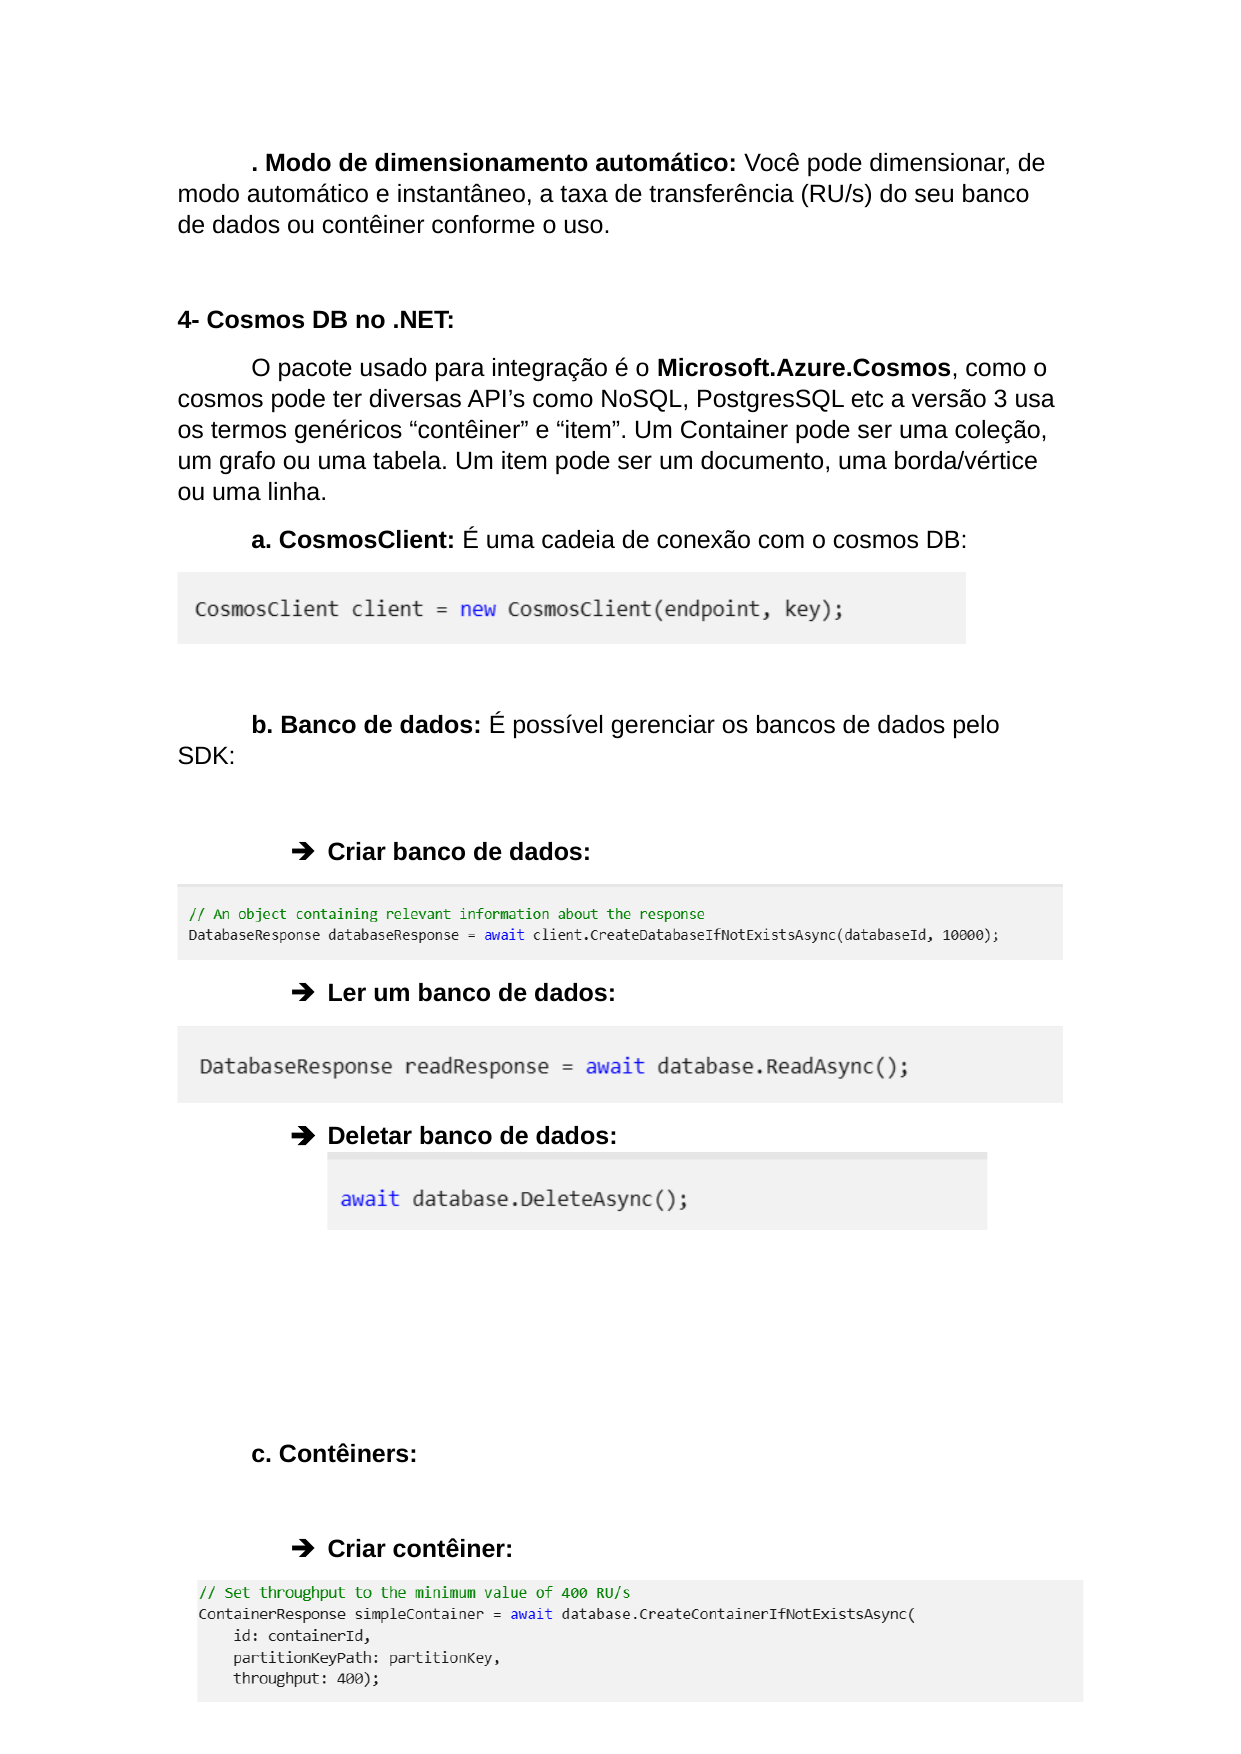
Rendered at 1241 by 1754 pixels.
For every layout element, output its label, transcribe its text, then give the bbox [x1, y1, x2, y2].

picture [177, 884, 1063, 960]
picture [177, 572, 966, 644]
list Ler um banco de dados: [290, 978, 1063, 1007]
text . Modo de dimensionamento automático: Você pode dimensionar, de modo automático e instantâneo, a taxa de transferência (RU/s) do seu banco de dados ou contêiner conforme o uso. [177, 148, 1063, 238]
picture [177, 1026, 1063, 1103]
text 4- Cosmos DB no .NET: [177, 305, 1063, 334]
list Deletar banco de dados: [290, 1121, 1063, 1150]
picture [327, 1152, 988, 1230]
text c. Contêiners: [177, 1439, 1063, 1468]
list Criar contêiner: [290, 1534, 1063, 1563]
text b. Banco de dados: É possível gerenciar os bancos de dados pelo SDK: [177, 710, 1063, 770]
text a. CosmosClient: É uma cadeia de conexão com o cosmos DB: [177, 525, 1063, 553]
picture [197, 1580, 1084, 1702]
text O pacote usado para integração é o Microsoft.Azure.Cosmos, como o cosmos pode ter diversas API’s como NoSQL, PostgresSQL etc a versão 3 usa os termos genéricos “contêiner” e “item”. Um Container pode ser uma coleção, um grafo ou uma tabela. Um item pode ser um documento, uma borda/vértice ou uma linha. [177, 353, 1063, 506]
list Criar banco de dados: [290, 837, 1063, 866]
